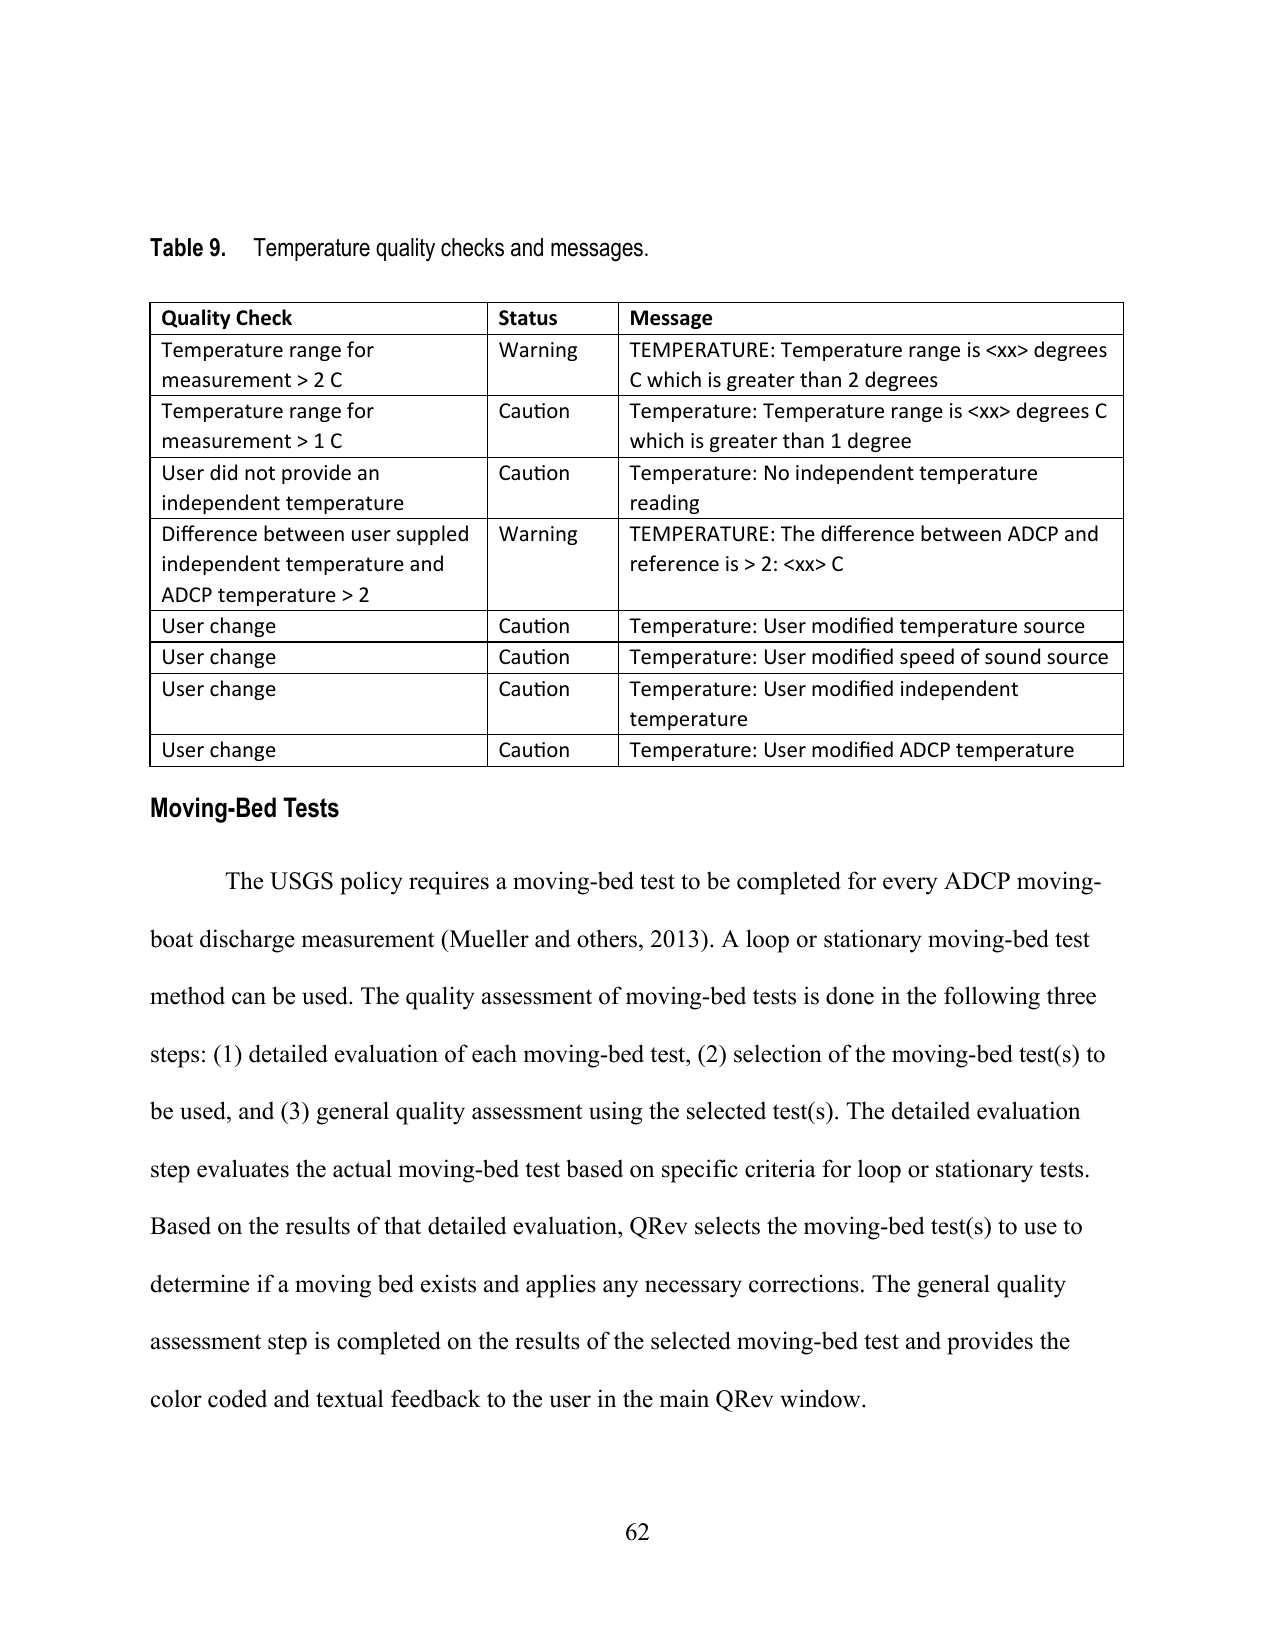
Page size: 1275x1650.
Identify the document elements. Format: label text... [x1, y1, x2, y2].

table_cell Caution [488, 396, 618, 457]
table_cell Caution [488, 735, 618, 766]
table_header Status [488, 303, 618, 334]
table_cell Caution [488, 458, 618, 518]
table_cell Caution [488, 643, 618, 673]
table_cell User change [151, 735, 487, 766]
table_cell TEMPERATURE: Temperature range is <xx> degrees C which is greater than 2 degrees [619, 335, 1123, 395]
table_header Quality Check [151, 303, 487, 334]
text The USGS policy requires a moving-bed test to be completed for every ADCP moving-boat discharge measurement (Mueller and others, 2013). A loop or stationary moving-bed test method can be used. The quality assessment of moving-bed tests is done in the following three steps: (1) detailed evaluation of each moving-bed test, (2) selection of the moving-bed test(s) to be used, and (3) general quality assessment using the selected test(s). The detailed evaluation step evaluates the actual moving-bed test based on specific criteria for loop or stationary tests. Based on the results of that detailed evaluation, QRev selects the moving-bed test(s) to use to determine if a moving bed exists and applies any necessary corrections. The general quality assessment step is completed on the results of the selected moving-bed test and provides the color coded and textual feedback to the user in the main QRev window. [150, 866, 1125, 1413]
subtitle Moving-Bed Tests [150, 792, 1125, 823]
title Temperature quality checks and messages. [150, 232, 1125, 261]
table_cell Temperature range for measurement > 2 C [151, 335, 487, 395]
table_cell User change [151, 674, 487, 734]
table_cell Temperature: User modified speed of sound source [619, 643, 1123, 673]
table_cell User did not provide an independent temperature [151, 458, 487, 518]
table_cell Temperature: No independent temperature reading [619, 458, 1123, 518]
table_cell Caution [488, 674, 618, 734]
table_cell Difference between user suppled independent temperature and ADCP temperature > 2 [151, 519, 487, 610]
table_cell User change [151, 643, 487, 673]
table_header Message [619, 303, 1123, 334]
table_cell Warning [488, 519, 618, 610]
table_cell Temperature: Temperature range is <xx> degrees C which is greater than 1 degree [619, 396, 1123, 457]
table_cell TEMPERATURE: The difference between ADCP and reference is > 2: <xx> C [619, 519, 1123, 610]
table_cell Temperature: User modified ADCP temperature [619, 735, 1123, 766]
table_cell Temperature range for measurement > 1 C [151, 396, 487, 457]
table_cell User change [151, 611, 487, 641]
table_cell Temperature: User modified temperature source [619, 611, 1123, 641]
table_cell Warning [488, 335, 618, 395]
table_cell Temperature: User modified independent temperature [619, 674, 1123, 734]
table_cell Caution [488, 611, 618, 641]
